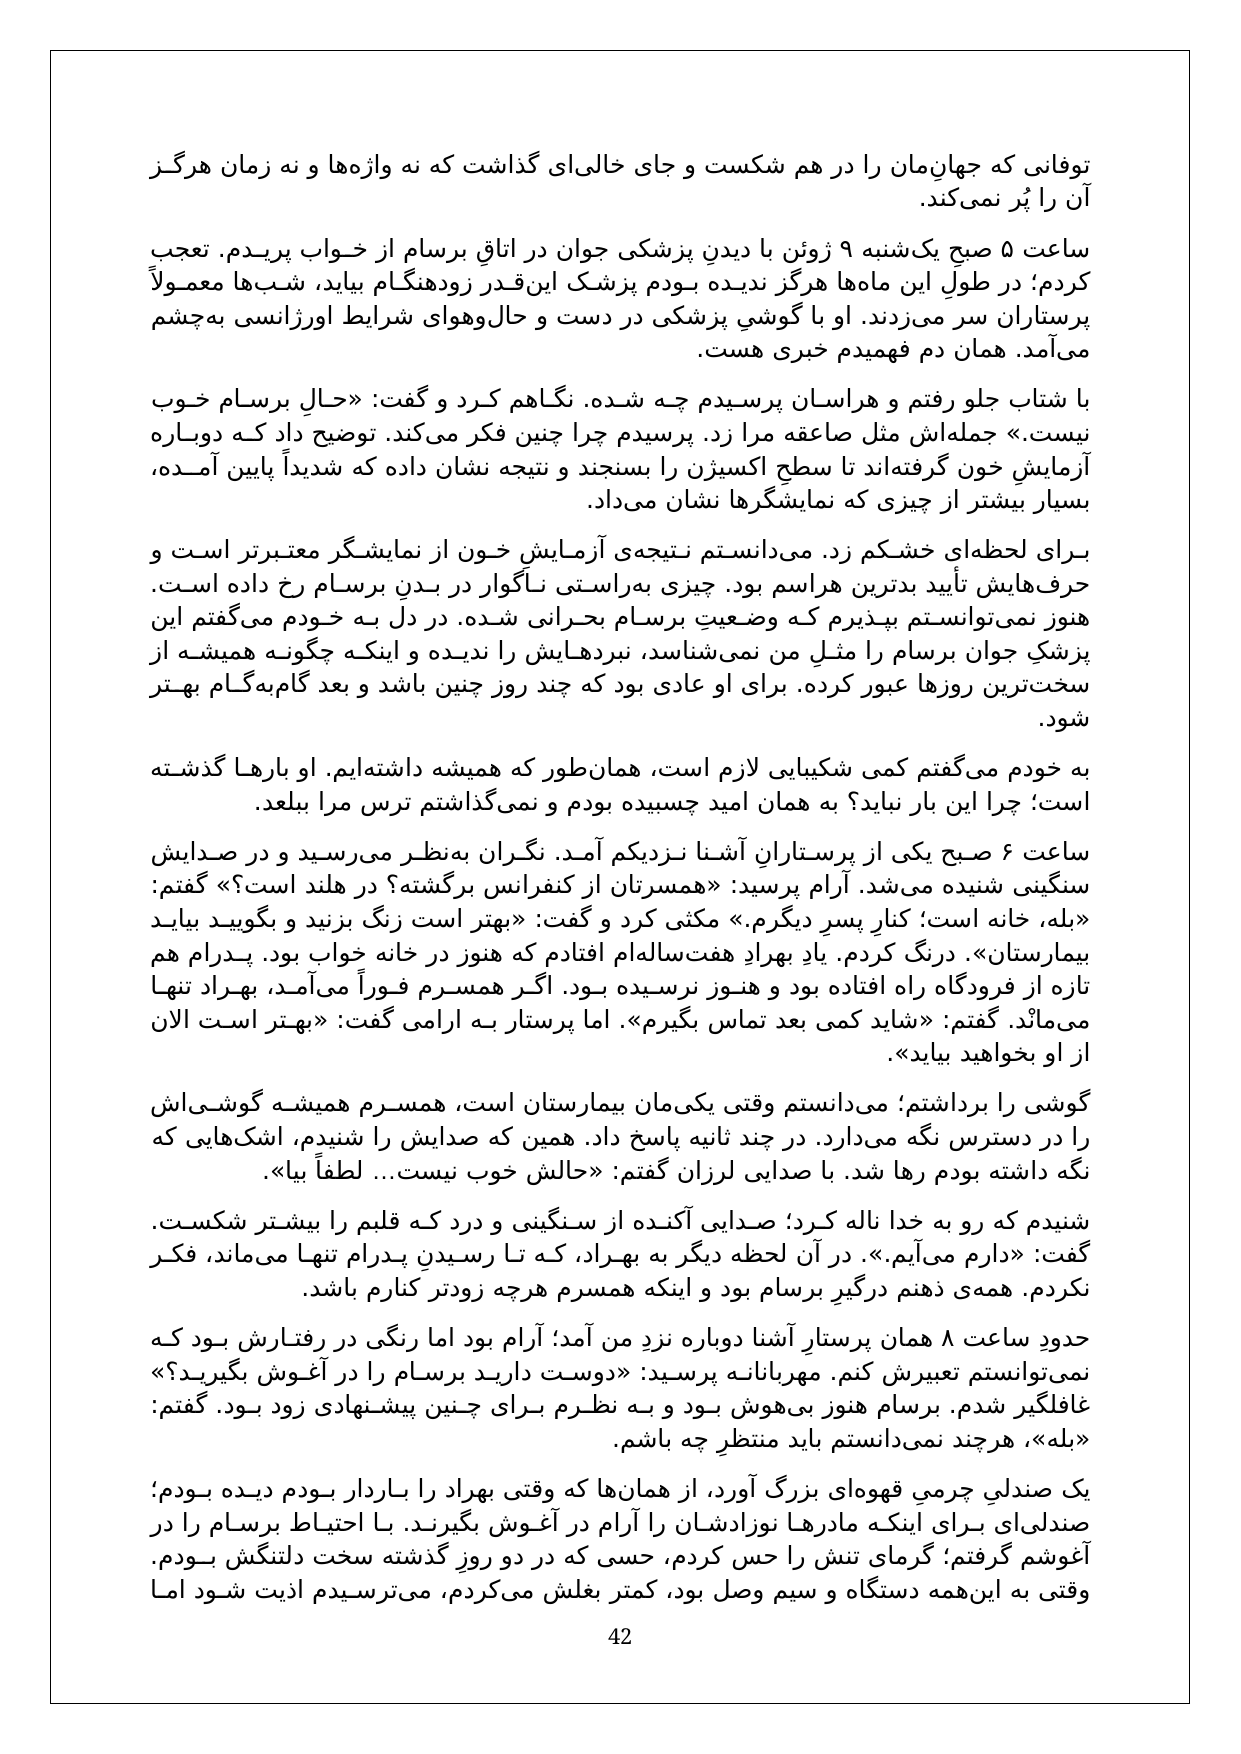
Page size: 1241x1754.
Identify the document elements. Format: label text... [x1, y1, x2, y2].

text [150, 1474, 1090, 1604]
text با شتاب جلو رفتم و هراسان پرسیدم چه شده. نگاهم کرد و گفت: «حالِ برسام خوب نیست.» جمله‌اش مثل صاعقه مرا زد. پرسیدم چرا چنین فکر می‌کند. توضیح داد که دوباره آزمایشِ خون گرفته‌اند تا سطحِ اکسیژن را بسنجند و نتیجه نشان داده که شدیداً پایین آمده، بسیار بیشتر از چیزی که نمایشگرها نشان می‌داد. [150, 384, 1090, 514]
text برای لحظه‌ای خشکم زد. می‌دانستم نتیجه‌ی آزمایشِ خون از نمایشگر معتبرتر است و حرف‌هایش تأیید بدترین هراسم بود. چیزی به‌راستی ناگوار در بدنِ برسام رخ داده است. هنوز نمی‌توانستم بپذیرم که وضعیتِ برسام بحرانی شده. در دل به خودم می‌گفتم این پزشکِ جوان برسام را مثلِ من نمی‌شناسد، نبردهایش را ندیده و اینکه چگونه همیشه از سخت‌ترین روزها عبور کرده. برای او عادی بود که چند روز چنین باشد و بعد گام‌به‌گام بهتر شود. [150, 535, 1090, 732]
text ساعت ۵ صبحِ یک‌شنبه ۹ ژوئن با دیدنِ پزشکی جوان در اتاقِ برسام از خواب پریدم. تعجب کردم؛ در طولِ این ماه‌ها هرگز ندیده بودم پزشک این‌قدر زودهنگام بیاید، شب‌ها معمولاً پرستاران سر می‌زدند. او با گوشیِ پزشکی در دست و حال‌وهوای شرایط اورژانسی به‌چشم می‌آمد. همان دم فهمیدم خبری هست. [150, 234, 1090, 363]
text حدودِ ساعت ۸ همان پرستارِ آشنا دوباره نزدِ من آمد؛ آرام بود اما رنگی در رفتارش بود که نمی‌توانستم تعبیرش کنم. مهربانانه پرسید: «دوست دارید برسام را در آغوش بگیرید؟» غافلگیر شدم. برسام هنوز بی‌هوش بود و به نظرم برای چنین پیشنهادی زود بود. گفتم: «بله»، هرچند نمی‌دانستم باید منتظرِ چه باشم. [150, 1323, 1090, 1453]
text ساعت ۶ صبح یکی از پرستارانِ آشنا نزدیکم آمد. نگران به‌نظر می‌رسید و در صدایش سنگینی شنیده می‌شد. آرام پرسید: «همسرتان از کنفرانس برگشته؟ در هلند است؟» گفتم: «بله، خانه است؛ کنارِ پسرِ دیگرم.» مکثی کرد و گفت: «بهتر است زنگ بزنید و بگویید بیاید بیمارستان». درنگ کردم. یادِ بهرادِ هفت‌ساله‌ام افتادم که هنوز در خانه خواب بود. پدرام هم تازه از فرودگاه راه افتاده بود و هنوز نرسیده بود. اگر همسرم فوراً می‌آمد، بهراد تنها می‌مانْد. گفتم: «شاید کمی بعد تماس بگیرم». اما پرستار به ارامی گفت: «بهتر است الان از او بخواهید بیاید». [150, 837, 1090, 1067]
text به خودم می‌گفتم کمی شکیبایی لازم است، همان‌طور که همیشه داشته‌ایم. او بارها گذشته است؛ چرا این بار نباید؟ به همان امید چسبیده بودم و نمی‌گذاشتم ترس مرا ببلعد. [150, 753, 1090, 816]
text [150, 150, 1090, 213]
text شنیدم که رو به خدا ناله کرد؛ صدایی آکنده از سنگینی و درد که قلبم را بیشتر شکست. گفت: «دارم می‌آیم.». در آن لحظه دیگر به بهراد، که تا رسیدنِ پدرام تنها می‌ماند، فکر نکردم. همه‌ی ذهنم درگیرِ برسام بود و اینکه همسرم هرچه زودتر کنارم باشد. [150, 1206, 1090, 1302]
text گوشی را برداشتم؛ می‌دانستم وقتی یکی‌مان بیمارستان است، همسرم همیشه گوشی‌اش را در دسترس نگه می‌دارد. در چند ثانیه پاسخ داد. همین که صدایش را شنیدم، اشک‌هایی که نگه داشته بودم رها شد. با صدایی لرزان گفتم: «حالش خوب نیست… لطفاً بیا». [150, 1088, 1090, 1185]
